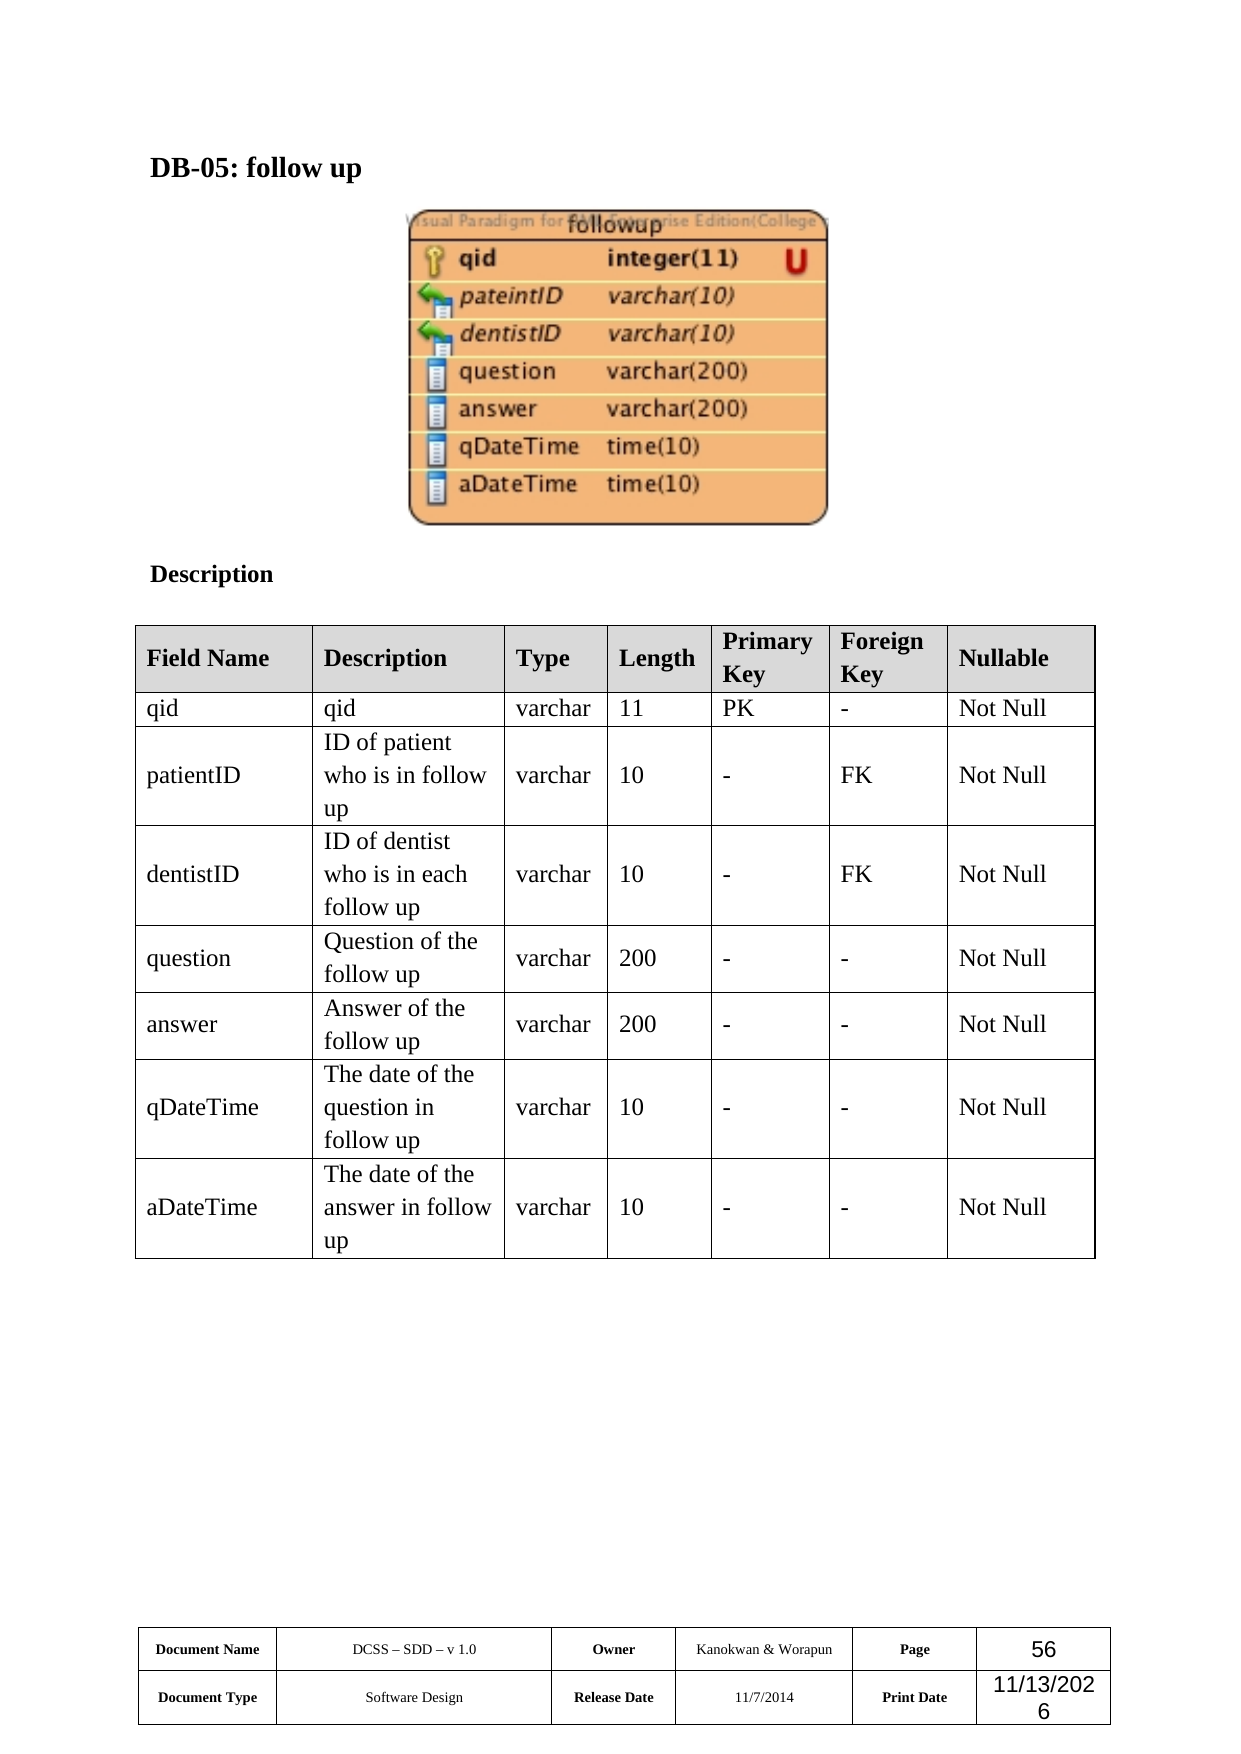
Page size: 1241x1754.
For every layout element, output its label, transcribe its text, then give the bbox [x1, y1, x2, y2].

table_cell - [830, 993, 947, 1058]
picture [405, 206, 829, 526]
table_cell Not Null [948, 993, 1094, 1058]
table_cell - [830, 1060, 947, 1158]
table_cell varchar [505, 1060, 607, 1158]
table_cell 200 [608, 993, 711, 1058]
text Description [150, 559, 1090, 588]
table_cell - [712, 993, 829, 1058]
table_cell ID of patient who is in follow up [313, 727, 504, 825]
table_cell varchar [505, 727, 607, 825]
table_cell varchar [505, 826, 607, 925]
table_cell varchar [505, 693, 607, 726]
table_cell - [830, 1159, 947, 1258]
table_cell question [136, 926, 312, 992]
table_cell - [712, 1060, 829, 1158]
table_cell Not Null [948, 727, 1094, 825]
table_cell answer [136, 993, 312, 1058]
table_cell Question of the follow up [313, 926, 504, 992]
table_cell Not Null [948, 826, 1094, 925]
table_cell Answer of the follow up [313, 993, 504, 1058]
table_cell Not Null [948, 693, 1094, 726]
table_cell - [830, 693, 947, 726]
table_cell PK [712, 693, 829, 726]
table_cell - [830, 926, 947, 992]
table_cell 10 [608, 727, 711, 825]
table_header Description [313, 626, 504, 692]
table_cell - [712, 1159, 829, 1258]
table_cell The date of the answer in follow up [313, 1159, 504, 1258]
table_cell - [712, 727, 829, 825]
table_header Length [608, 626, 711, 692]
table_header Nullable [948, 626, 1094, 692]
table_header Field Name [136, 626, 312, 692]
table_cell - [712, 826, 829, 925]
table_header Type [505, 626, 607, 692]
table_cell aDateTime [136, 1159, 312, 1258]
table_cell Not Null [948, 926, 1094, 992]
table_header Foreign Key [830, 626, 947, 692]
table_cell dentistID [136, 826, 312, 925]
table_cell 200 [608, 926, 711, 992]
table_cell patientID [136, 727, 312, 825]
table_cell 10 [608, 1060, 711, 1158]
table_cell 10 [608, 1159, 711, 1258]
table_cell qDateTime [136, 1060, 312, 1158]
table_cell ID of dentist who is in each follow up [313, 826, 504, 925]
table_cell varchar [505, 1159, 607, 1258]
table_cell FK [830, 727, 947, 825]
table_cell qid [136, 693, 312, 726]
table_cell 11 [608, 693, 711, 726]
text DB-05: follow up [150, 150, 1090, 183]
table_header Primary Key [712, 626, 829, 692]
table_cell FK [830, 826, 947, 925]
table_cell Not Null [948, 1060, 1094, 1158]
table_cell qid [313, 693, 504, 726]
table_cell - [712, 926, 829, 992]
table_cell Not Null [948, 1159, 1094, 1258]
table_cell The date of the question in follow up [313, 1060, 504, 1158]
table_cell 10 [608, 826, 711, 925]
table_cell varchar [505, 993, 607, 1058]
table_cell varchar [505, 926, 607, 992]
